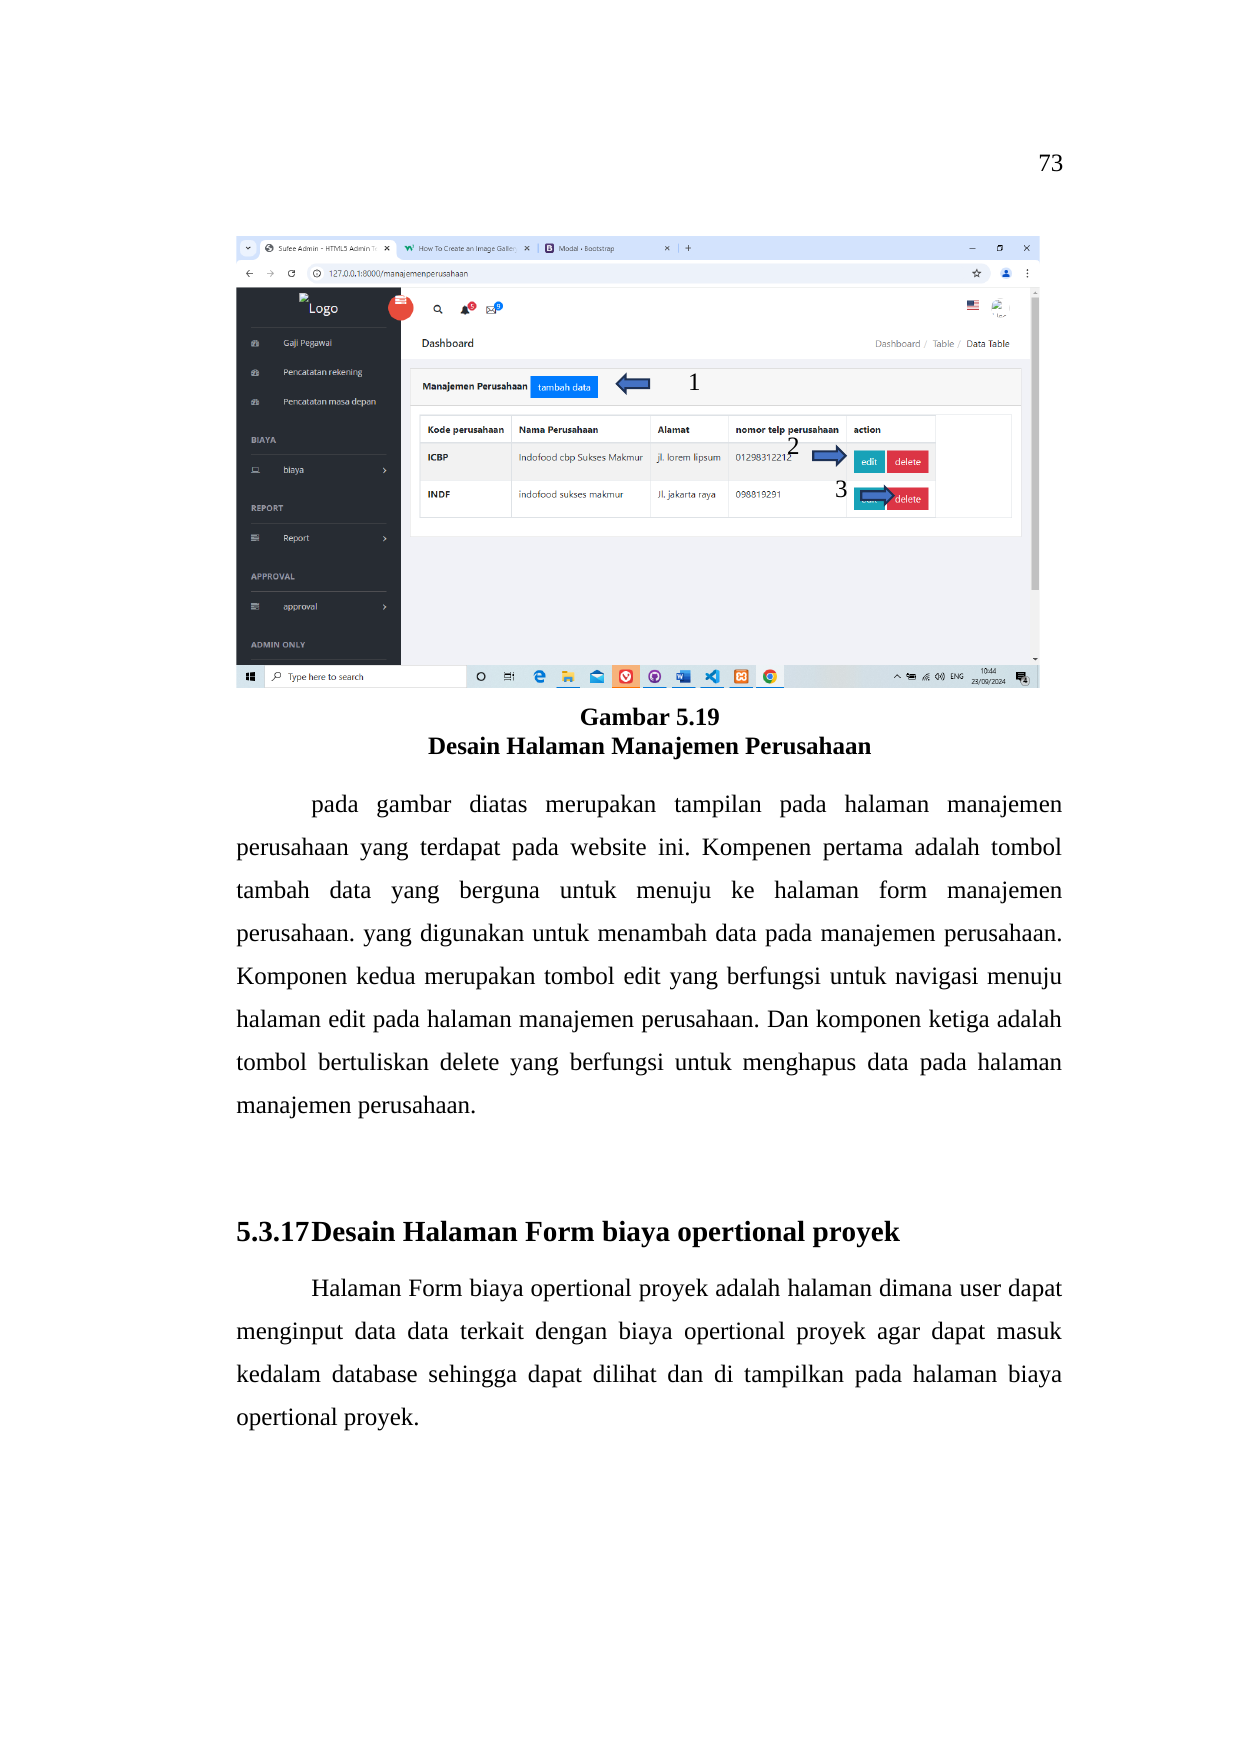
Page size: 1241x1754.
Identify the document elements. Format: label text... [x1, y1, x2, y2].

text Halaman Form biaya opertional proyek adalah halaman dimana user dapat menginput data data terkait dengan biaya opertional proyek agar dapat masuk kedalam database sehingga dapat dilihat dan di tampilkan pada halaman biaya opertional proyek. [236, 1273, 1063, 1431]
picture [236, 236, 1040, 688]
subtitle 5.3.17 Desain Halaman Form biaya opertional proyek [236, 1214, 1063, 1248]
text pada gambar diatas merupakan tampilan pada halaman manajemen perusahaan yang terdapat pada website ini. Kompenen pertama adalah tombol tambah data yang berguna untuk menuju ke halaman form manajemen perusahaan. yang digunakan untuk menambah data pada manajemen perusahaan. Komponen kedua merupakan tombol edit yang berfungsi untuk navigasi menuju halaman edit pada halaman manajemen perusahaan. Dan komponen ketiga adalah tombol bertuliskan delete yang berfungsi untuk menghapus data pada halaman manajemen perusahaan. [236, 789, 1063, 1119]
text Gambar 5.19 Desain Halaman Manajemen Perusahaan [236, 702, 1063, 760]
